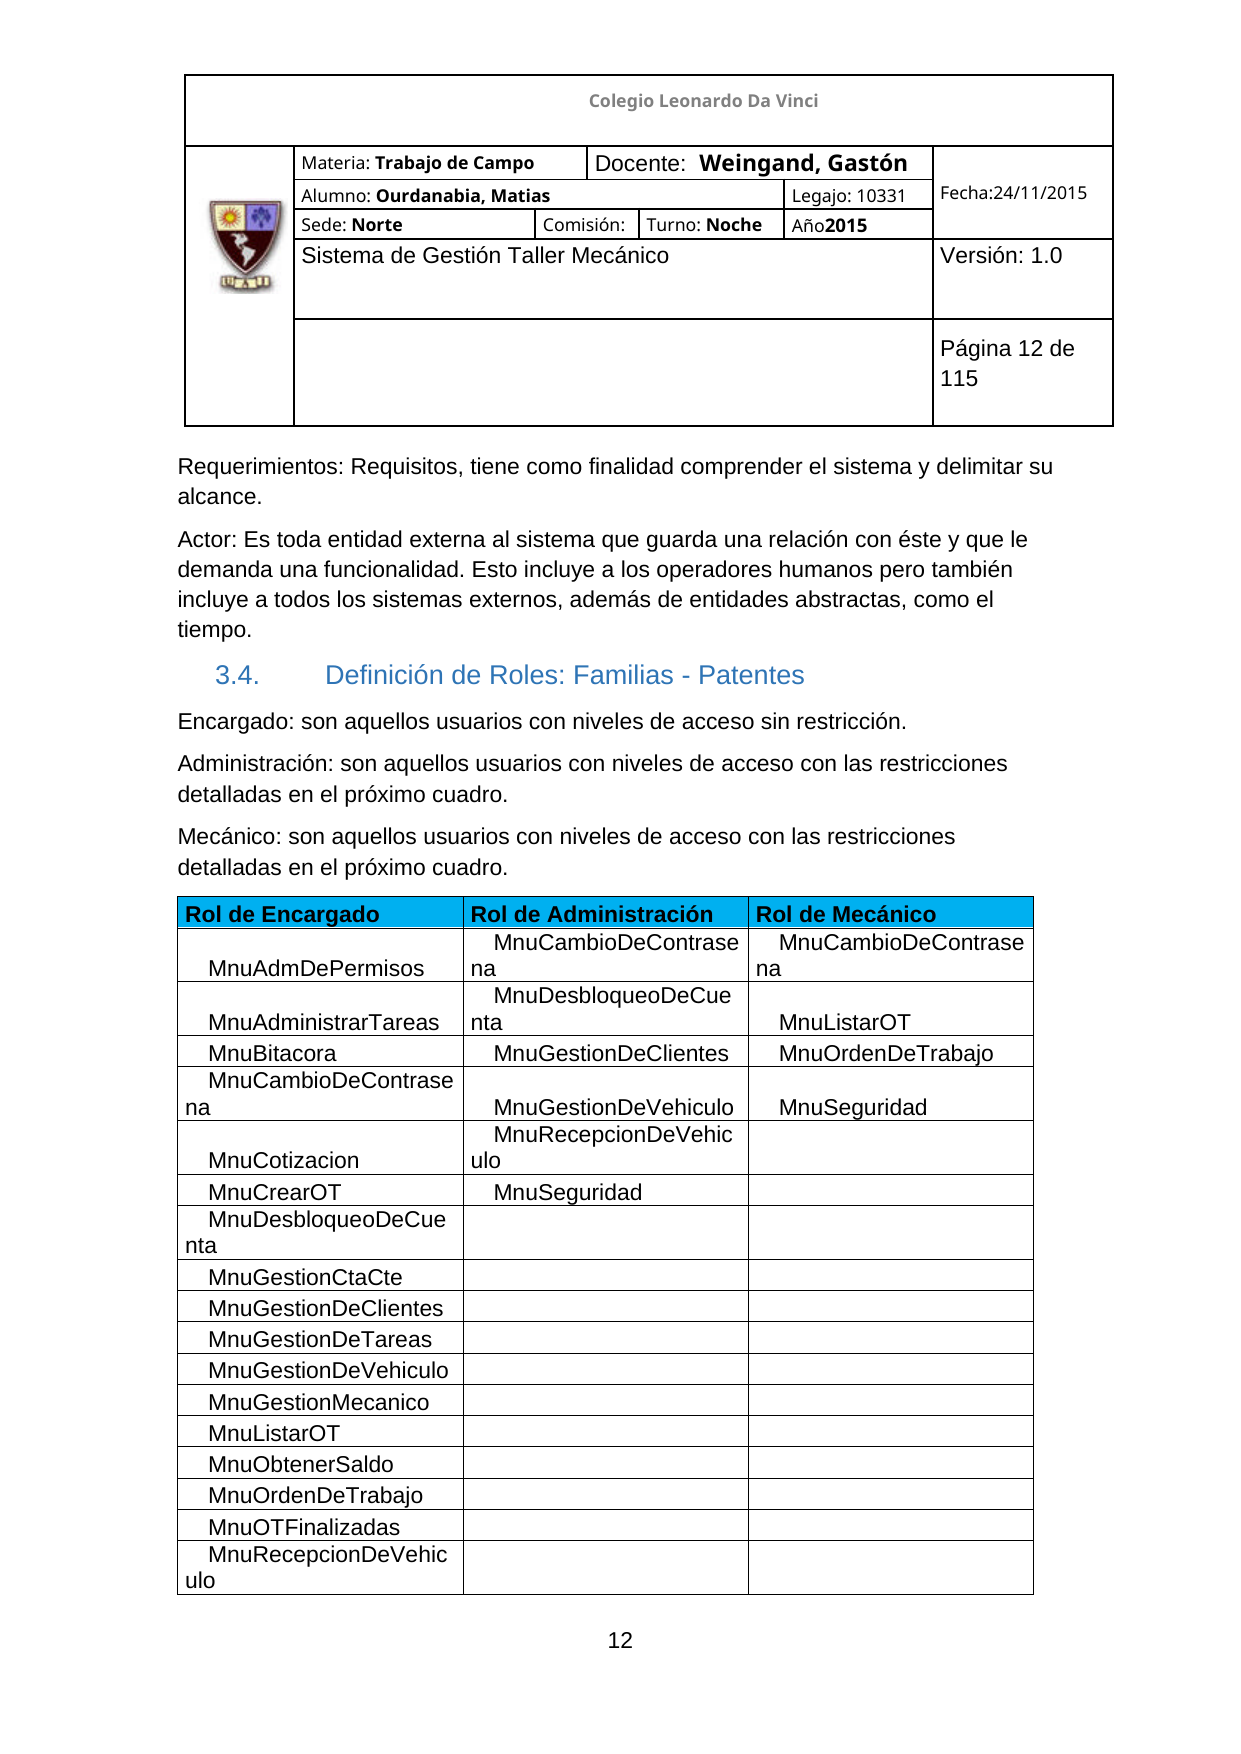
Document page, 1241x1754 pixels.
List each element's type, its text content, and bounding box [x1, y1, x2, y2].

table_cell MnuOTFinalizadas [178, 1510, 463, 1540]
table_cell MnuListarOT [178, 1416, 463, 1446]
table_cell MnuGestionMecanico [178, 1385, 463, 1415]
table_cell MnuCambioDeContrasena [464, 929, 748, 981]
table_cell MnuDesbloqueoDeCuenta [464, 982, 748, 1035]
table_cell [749, 1479, 1033, 1509]
table_cell [749, 1385, 1033, 1415]
table_cell [464, 1260, 748, 1290]
table_cell MnuBitacora [178, 1036, 463, 1066]
table_cell MnuCotizacion [178, 1121, 463, 1174]
table_cell [749, 1322, 1033, 1352]
table_cell [464, 1541, 748, 1594]
table_cell [749, 1260, 1033, 1290]
table_cell [464, 1291, 748, 1321]
table_cell MnuOrdenDeTrabajo [749, 1036, 1033, 1066]
table_cell MnuGestionDeVehiculo [464, 1067, 748, 1120]
table_cell MnuOrdenDeTrabajo [178, 1479, 463, 1509]
table_cell [464, 1322, 748, 1352]
table_cell [749, 1447, 1033, 1477]
table_cell [749, 1354, 1033, 1384]
table_cell [464, 1416, 748, 1446]
table_cell [749, 1121, 1033, 1174]
table_cell [749, 1510, 1033, 1540]
table_cell MnuCambioDeContrasena [749, 929, 1033, 981]
table_cell [749, 1416, 1033, 1446]
table_cell [749, 1206, 1033, 1259]
table_cell [749, 1175, 1033, 1205]
table_cell MnuObtenerSaldo [178, 1447, 463, 1477]
table_cell MnuRecepcionDeVehiculo [464, 1121, 748, 1174]
table_cell MnuAdmDePermisos [178, 929, 463, 981]
table_header Rol de Administración [464, 897, 748, 927]
table_cell MnuDesbloqueoDeCuenta [178, 1206, 463, 1259]
table_cell [464, 1206, 748, 1259]
table_cell [464, 1479, 748, 1509]
table_cell MnuGestionDeVehiculo [178, 1354, 463, 1384]
table_cell [464, 1447, 748, 1477]
table_cell MnuGestionCtaCte [178, 1260, 463, 1290]
table_cell MnuGestionDeTareas [178, 1322, 463, 1352]
table_header Rol de Mecánico [749, 897, 1033, 927]
text Requerimientos: Requisitos, tiene como finalidad comprender el sistema y delimitar su alcance. [177, 453, 1063, 509]
table_cell MnuAdministrarTareas [178, 982, 463, 1035]
table_cell [464, 1510, 748, 1540]
table_cell MnuGestionDeClientes [178, 1291, 463, 1321]
table_cell MnuSeguridad [464, 1175, 748, 1205]
table_cell [464, 1354, 748, 1384]
table_cell MnuCambioDeContrasena [178, 1067, 463, 1120]
table_cell [749, 1541, 1033, 1594]
table_header Rol de Encargado [178, 897, 463, 927]
text Mecánico: son aquellos usuarios con niveles de acceso con las restricciones detalladas en el próximo cuadro. [177, 823, 1063, 880]
table_cell [749, 1291, 1033, 1321]
text Actor: Es toda entidad externa al sistema que guarda una relación con éste y que le demanda una funcionalidad. Esto incluye a los operadores humanos pero también incluye a todos los sistemas externos, además de entidades abstractas, como el tiempo. [177, 526, 1063, 643]
table_cell [464, 1385, 748, 1415]
table_cell MnuGestionDeClientes [464, 1036, 748, 1066]
table_cell MnuRecepcionDeVehiculo [178, 1541, 463, 1594]
table_cell MnuCrearOT [178, 1175, 463, 1205]
table_cell MnuListarOT [749, 982, 1033, 1035]
text Encargado: son aquellos usuarios con niveles de acceso sin restricción. [177, 708, 1063, 734]
text Administración: son aquellos usuarios con niveles de acceso con las restricciones detalladas en el próximo cuadro. [177, 750, 1063, 807]
subtitle Definición de Roles: Familias - Patentes [215, 659, 1063, 690]
table_cell MnuSeguridad [749, 1067, 1033, 1120]
